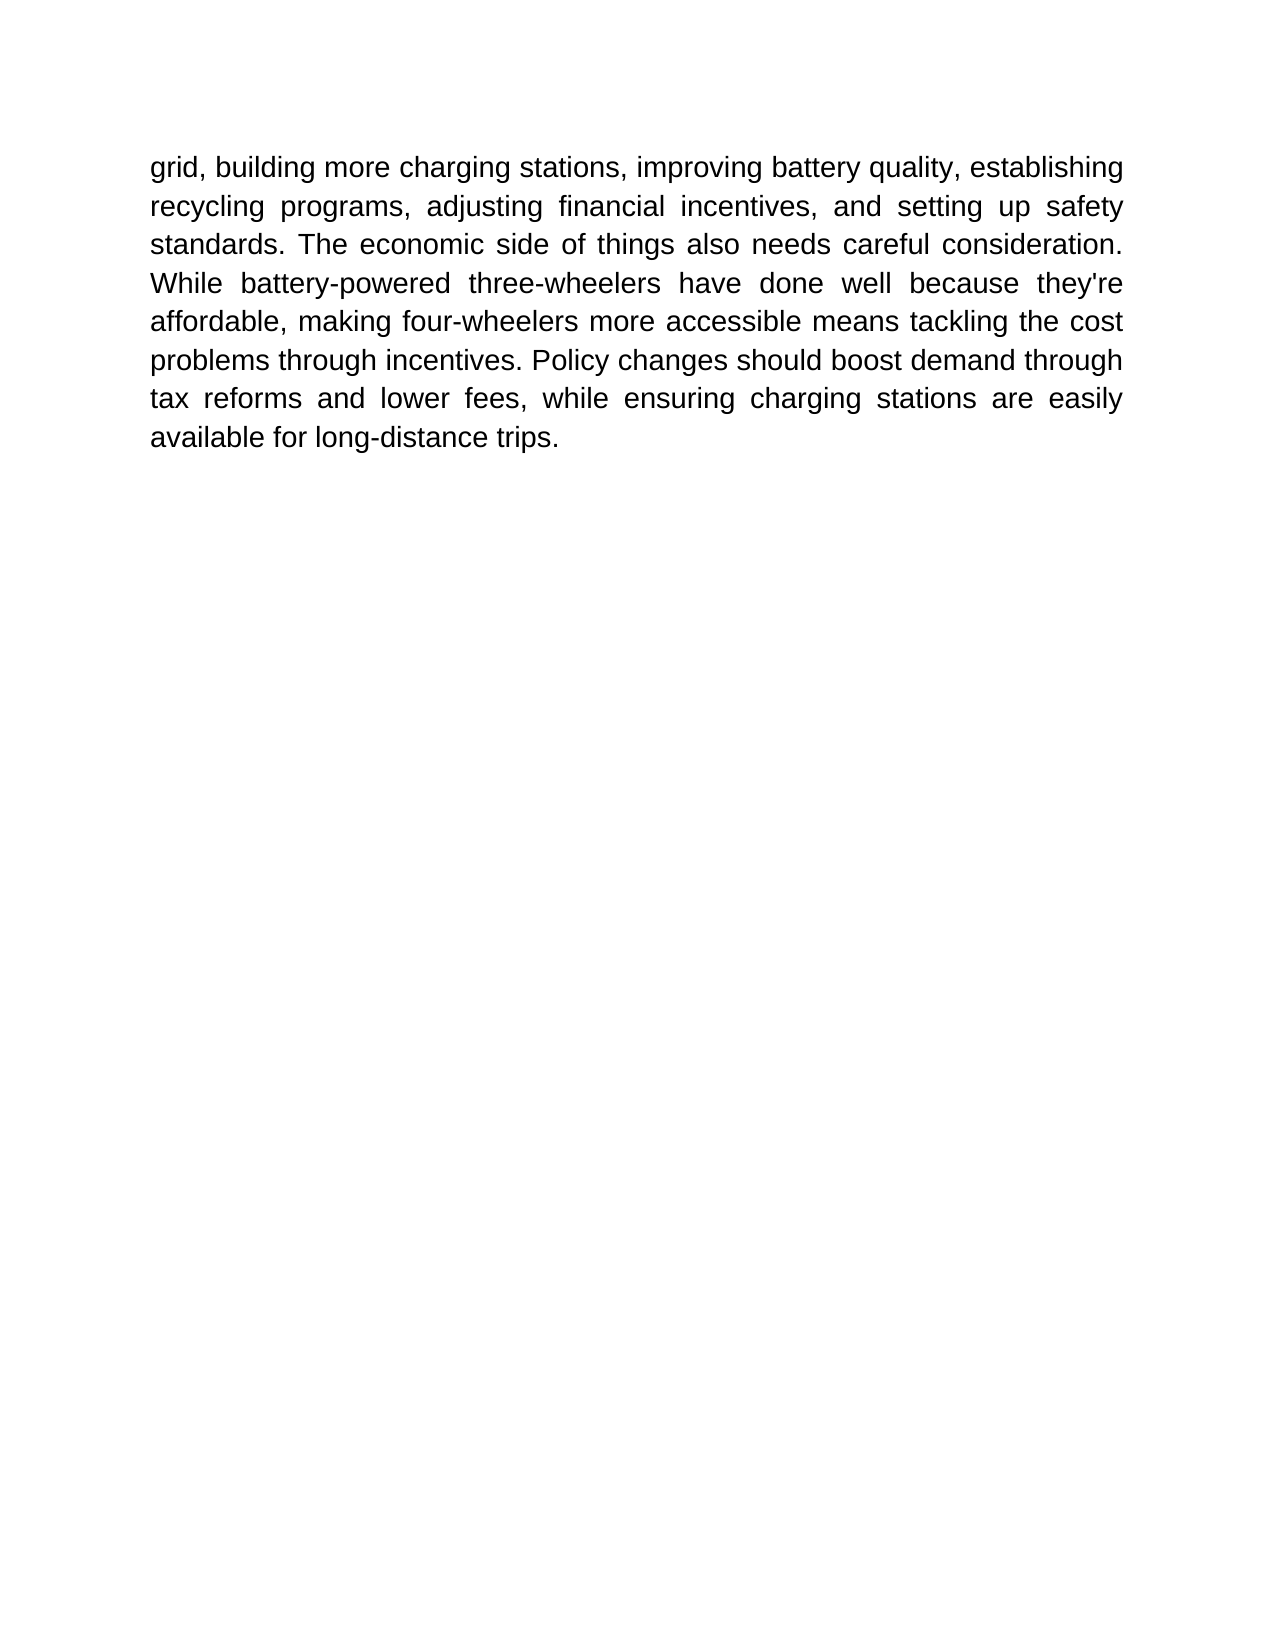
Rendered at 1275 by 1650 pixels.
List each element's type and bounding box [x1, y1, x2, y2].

text [150, 150, 1125, 453]
